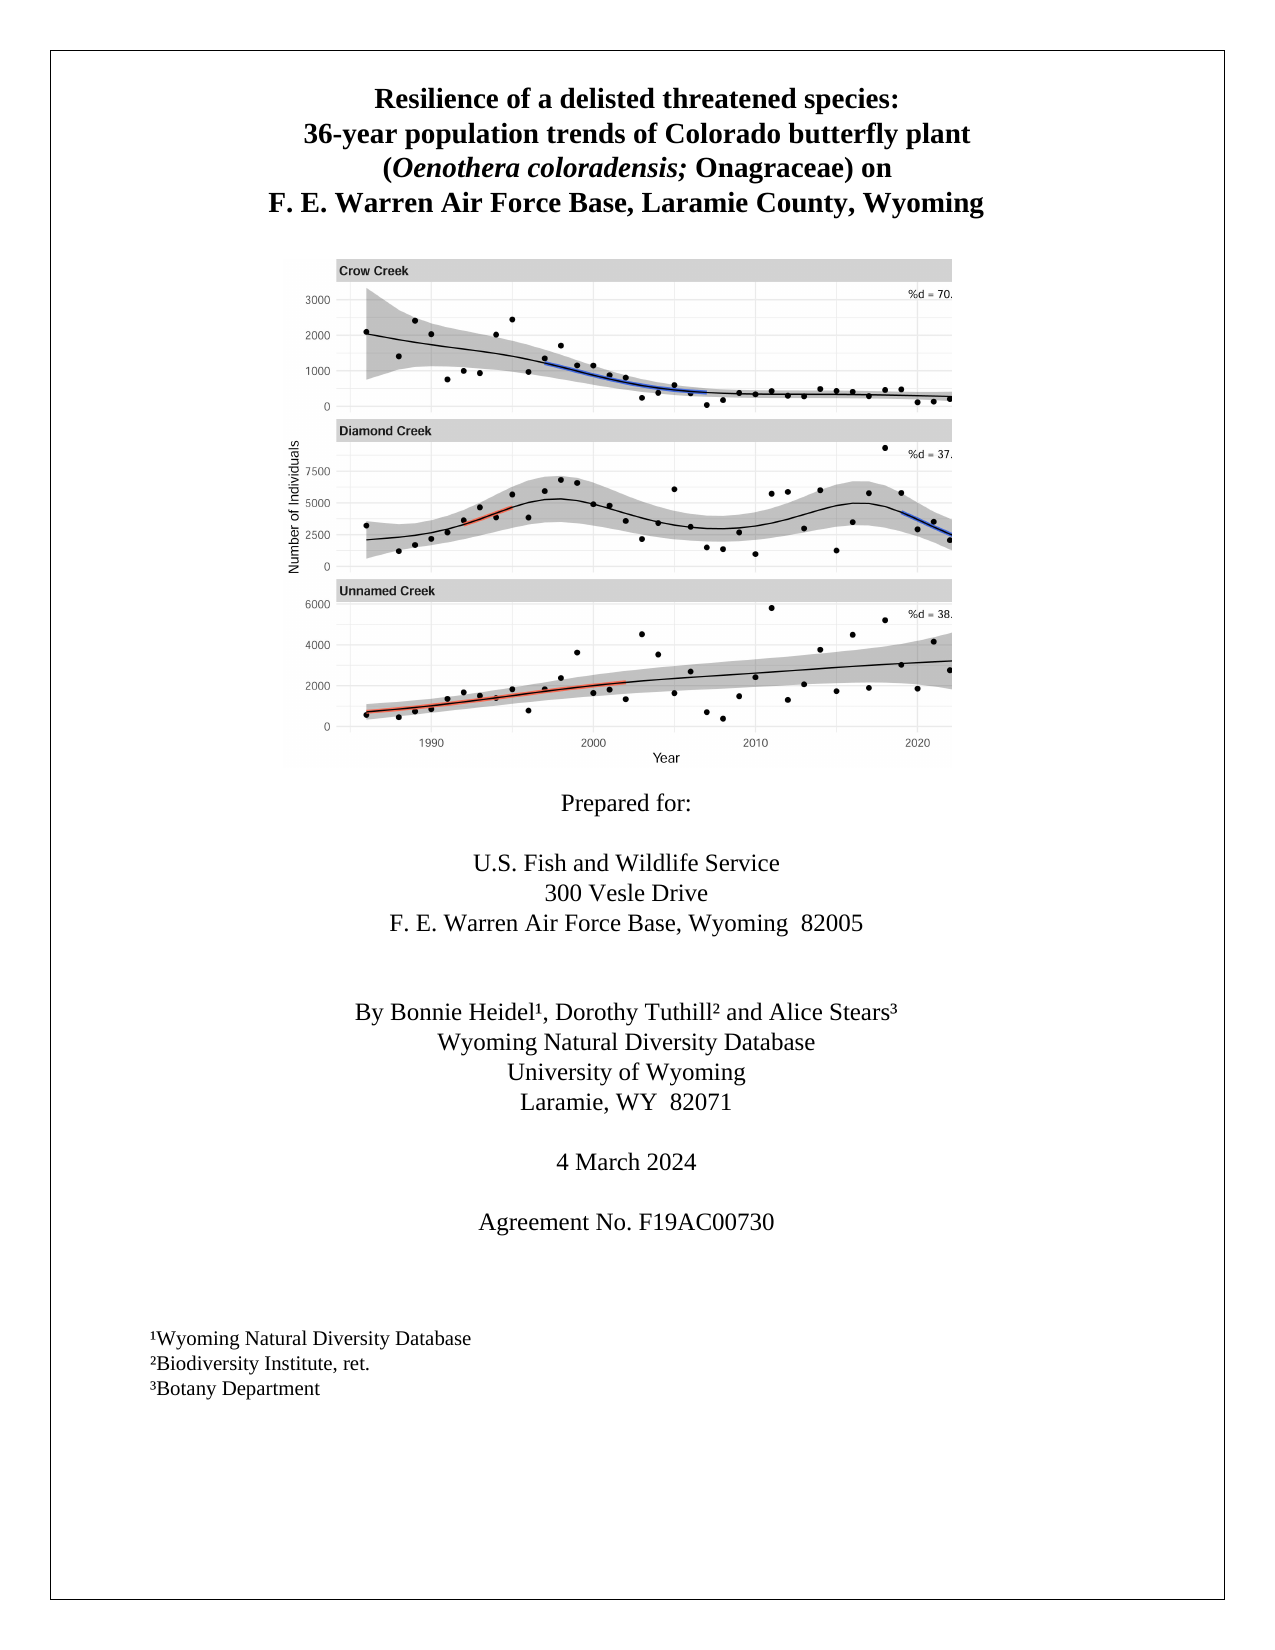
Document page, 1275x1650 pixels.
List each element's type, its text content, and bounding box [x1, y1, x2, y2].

text (Oenothera coloradensis; Onagraceae) on [150, 151, 1124, 184]
text University of Wyoming [150, 1057, 1102, 1086]
text By Bonnie Heidel¹, Dorothy Tuthill² and Alice Stears³ [150, 997, 1102, 1026]
text U.S. Fish and Wildlife Service [150, 848, 1102, 877]
text F. E. Warren Air Force Base, Laramie County, Wyoming [150, 185, 1102, 219]
picture [283, 259, 952, 768]
text 4 March 2024 [150, 1147, 1102, 1176]
text 36-year population trends of Colorado butterfly plant [150, 116, 1124, 149]
text Laramie, WY 82071 [150, 1087, 1102, 1116]
text ²Biodiversity Institute, ret. [150, 1351, 1102, 1375]
text Wyoming Natural Diversity Database [150, 1027, 1102, 1056]
text Agreement No. F19AC00730 [150, 1207, 1102, 1236]
text ³Botany Department [150, 1376, 1102, 1400]
text Prepared for: [150, 788, 1102, 817]
text ¹Wyoming Natural Diversity Database [150, 1326, 1102, 1350]
text Resilience of a delisted threatened species: [150, 81, 1124, 114]
text 300 Vesle Drive [150, 878, 1102, 907]
text F. E. Warren Air Force Base, Wyoming 82005 [150, 908, 1102, 937]
